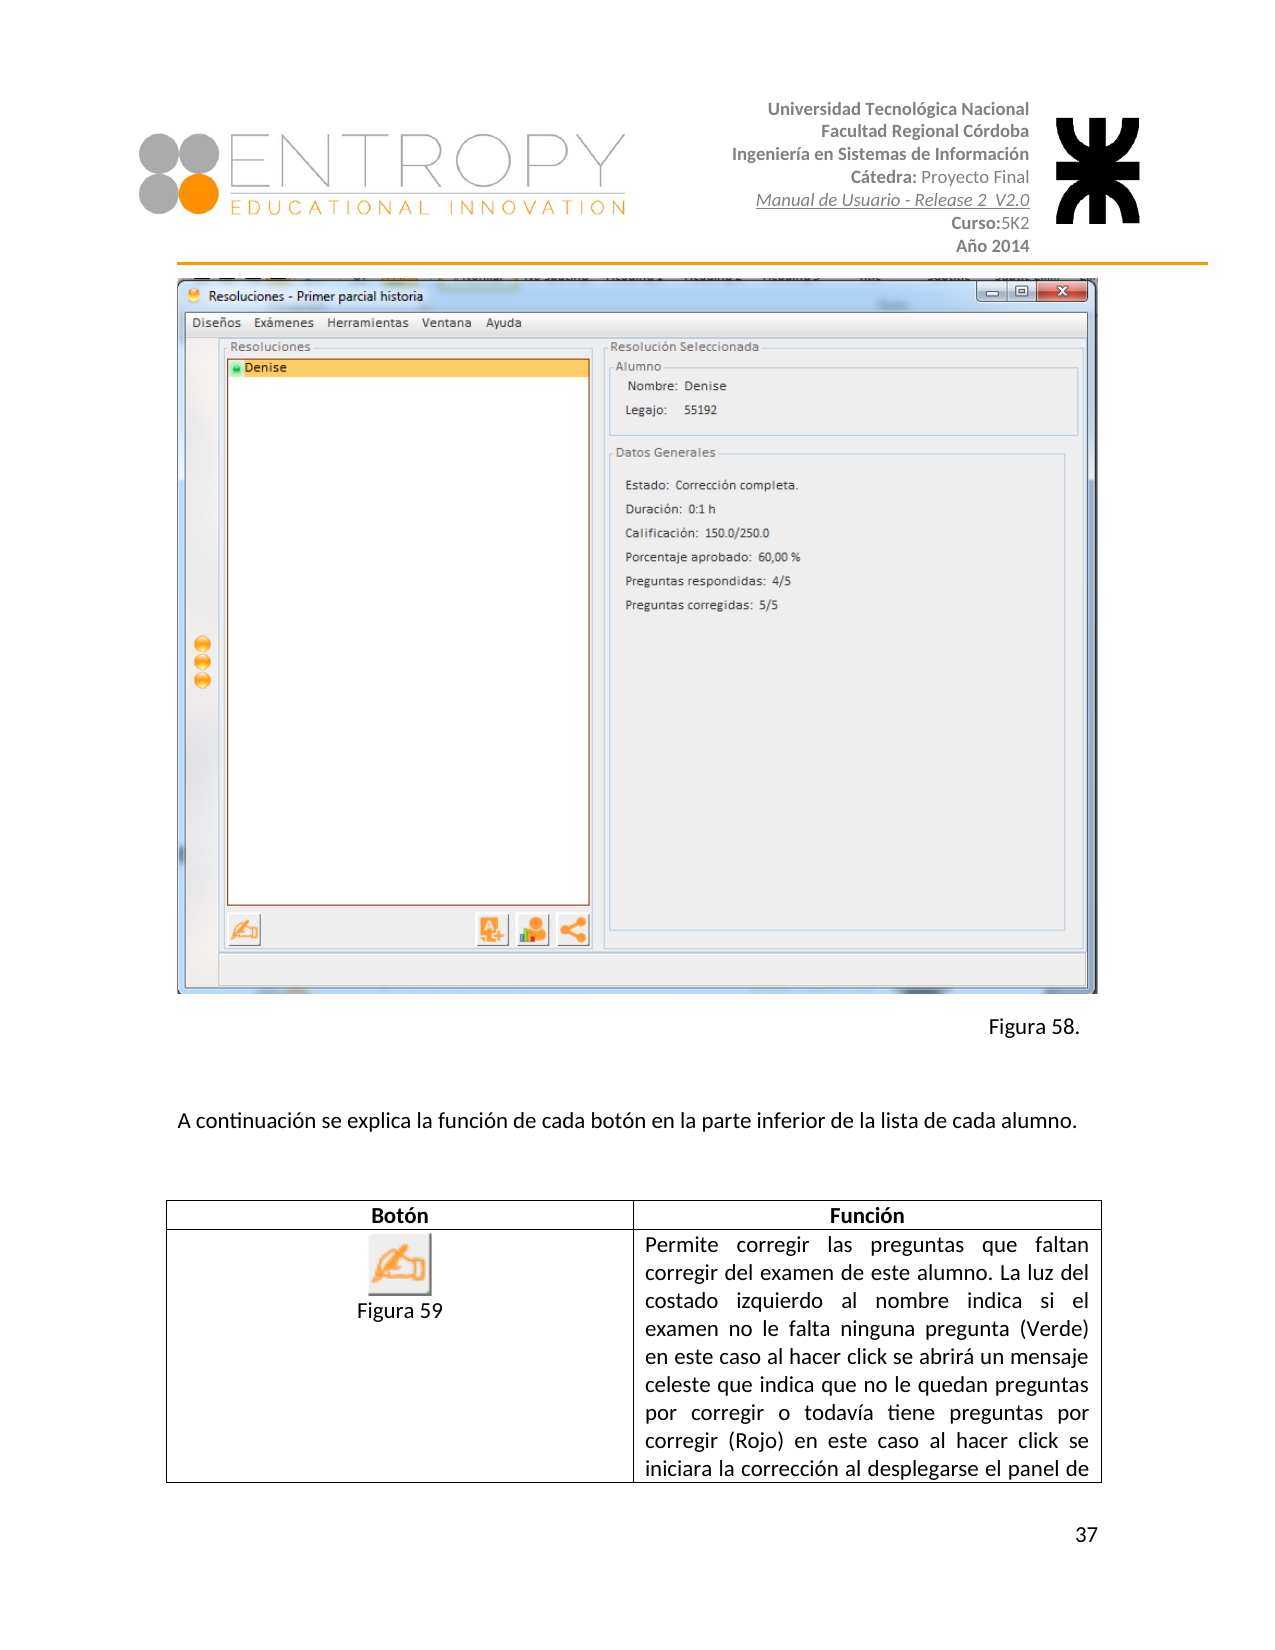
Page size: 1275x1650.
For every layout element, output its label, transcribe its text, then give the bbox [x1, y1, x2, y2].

table_header Botón [167, 1201, 633, 1229]
text Figura 58. [233, 1012, 1098, 1041]
picture [177, 278, 1098, 994]
picture [122, 119, 643, 229]
table_cell Figura 59 [167, 1230, 633, 1482]
table_header Función [634, 1201, 1101, 1229]
text A continuación se explica la función de cada botón en la parte inferior de la lista de cada alumno. [177, 1106, 1098, 1134]
picture [367, 1230, 432, 1296]
